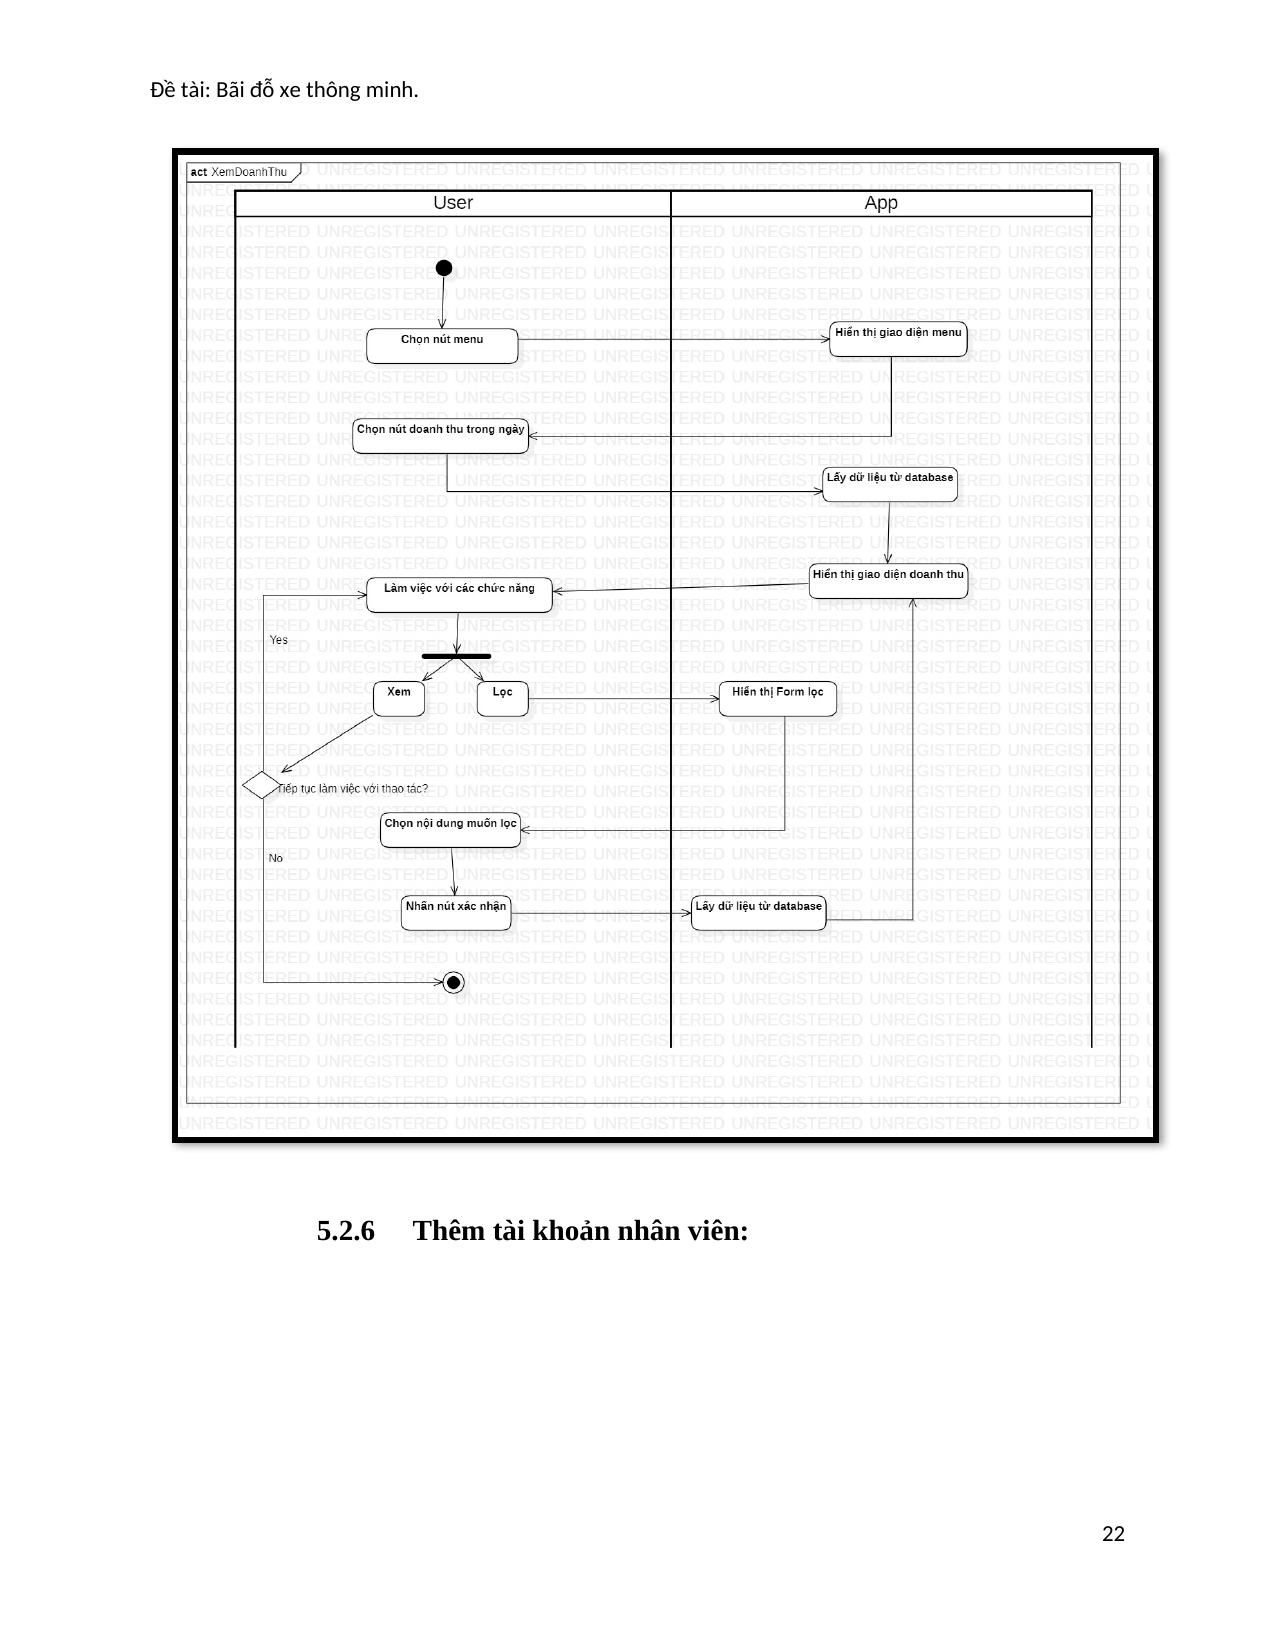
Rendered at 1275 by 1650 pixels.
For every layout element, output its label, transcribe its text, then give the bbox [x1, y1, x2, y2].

picture [178, 155, 1153, 1137]
text Thêm tài khoản nhân viên: [375, 1213, 1125, 1247]
